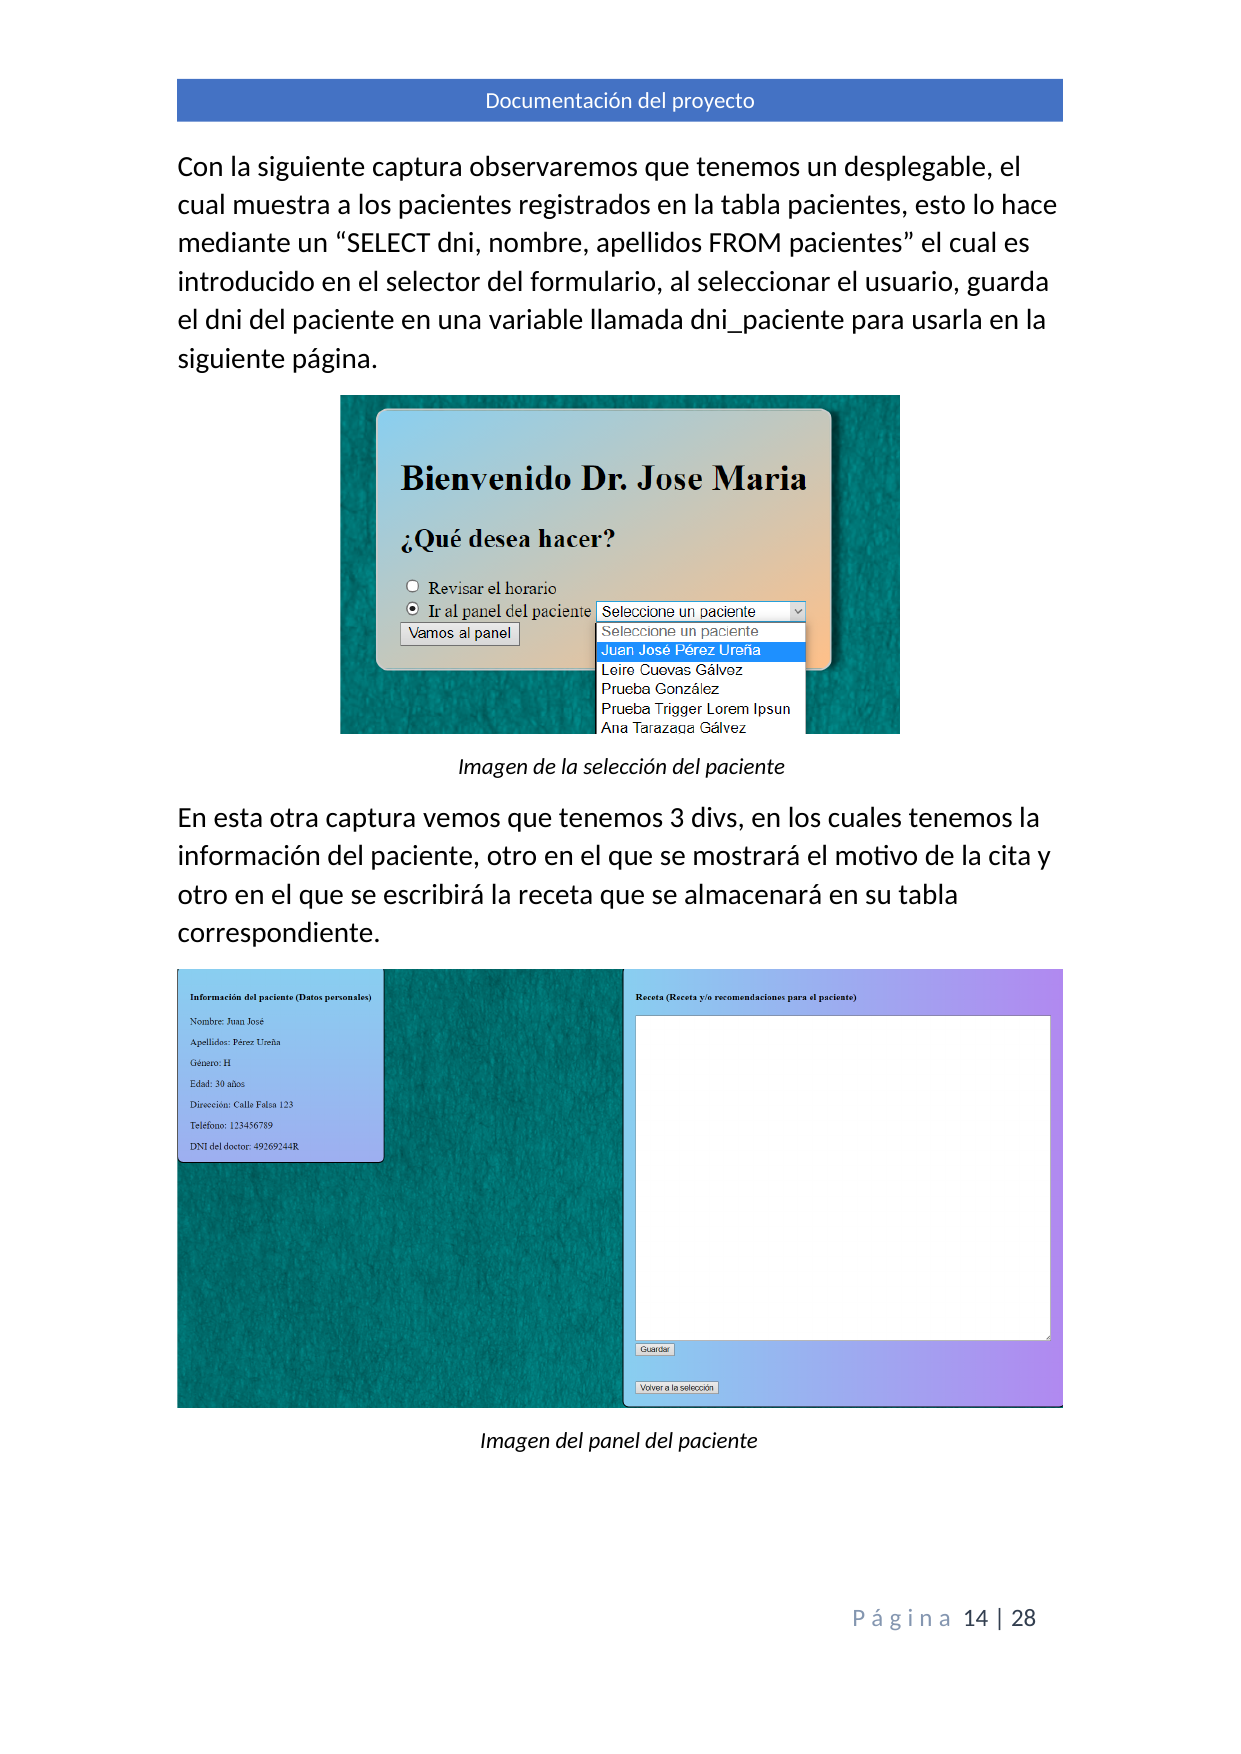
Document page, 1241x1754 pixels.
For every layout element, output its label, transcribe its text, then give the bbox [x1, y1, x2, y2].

picture [340, 395, 900, 734]
picture [177, 969, 1063, 1408]
text Con la siguiente captura observaremos que tenemos un desplegable, el cual muestra a los pacientes registrados en la tabla pacientes, esto lo hace mediante un “SELECT dni, nombre, apellidos FROM pacientes” el cual es introducido en el selector del formulario, al seleccionar el usuario, guarda el dni del paciente en una variable llamada dni_paciente para usarla en la siguiente página. [177, 148, 1063, 375]
text Imagen del panel del paciente [177, 1426, 1063, 1454]
text Imagen de la selección del paciente [177, 752, 1063, 780]
text En esta otra captura vemos que tenemos 3 divs, en los cuales tenemos la información del paciente, otro en el que se mostrará el motivo de la cita y otro en el que se escribirá la receta que se almacenará en su tabla correspondiente. [177, 799, 1063, 950]
